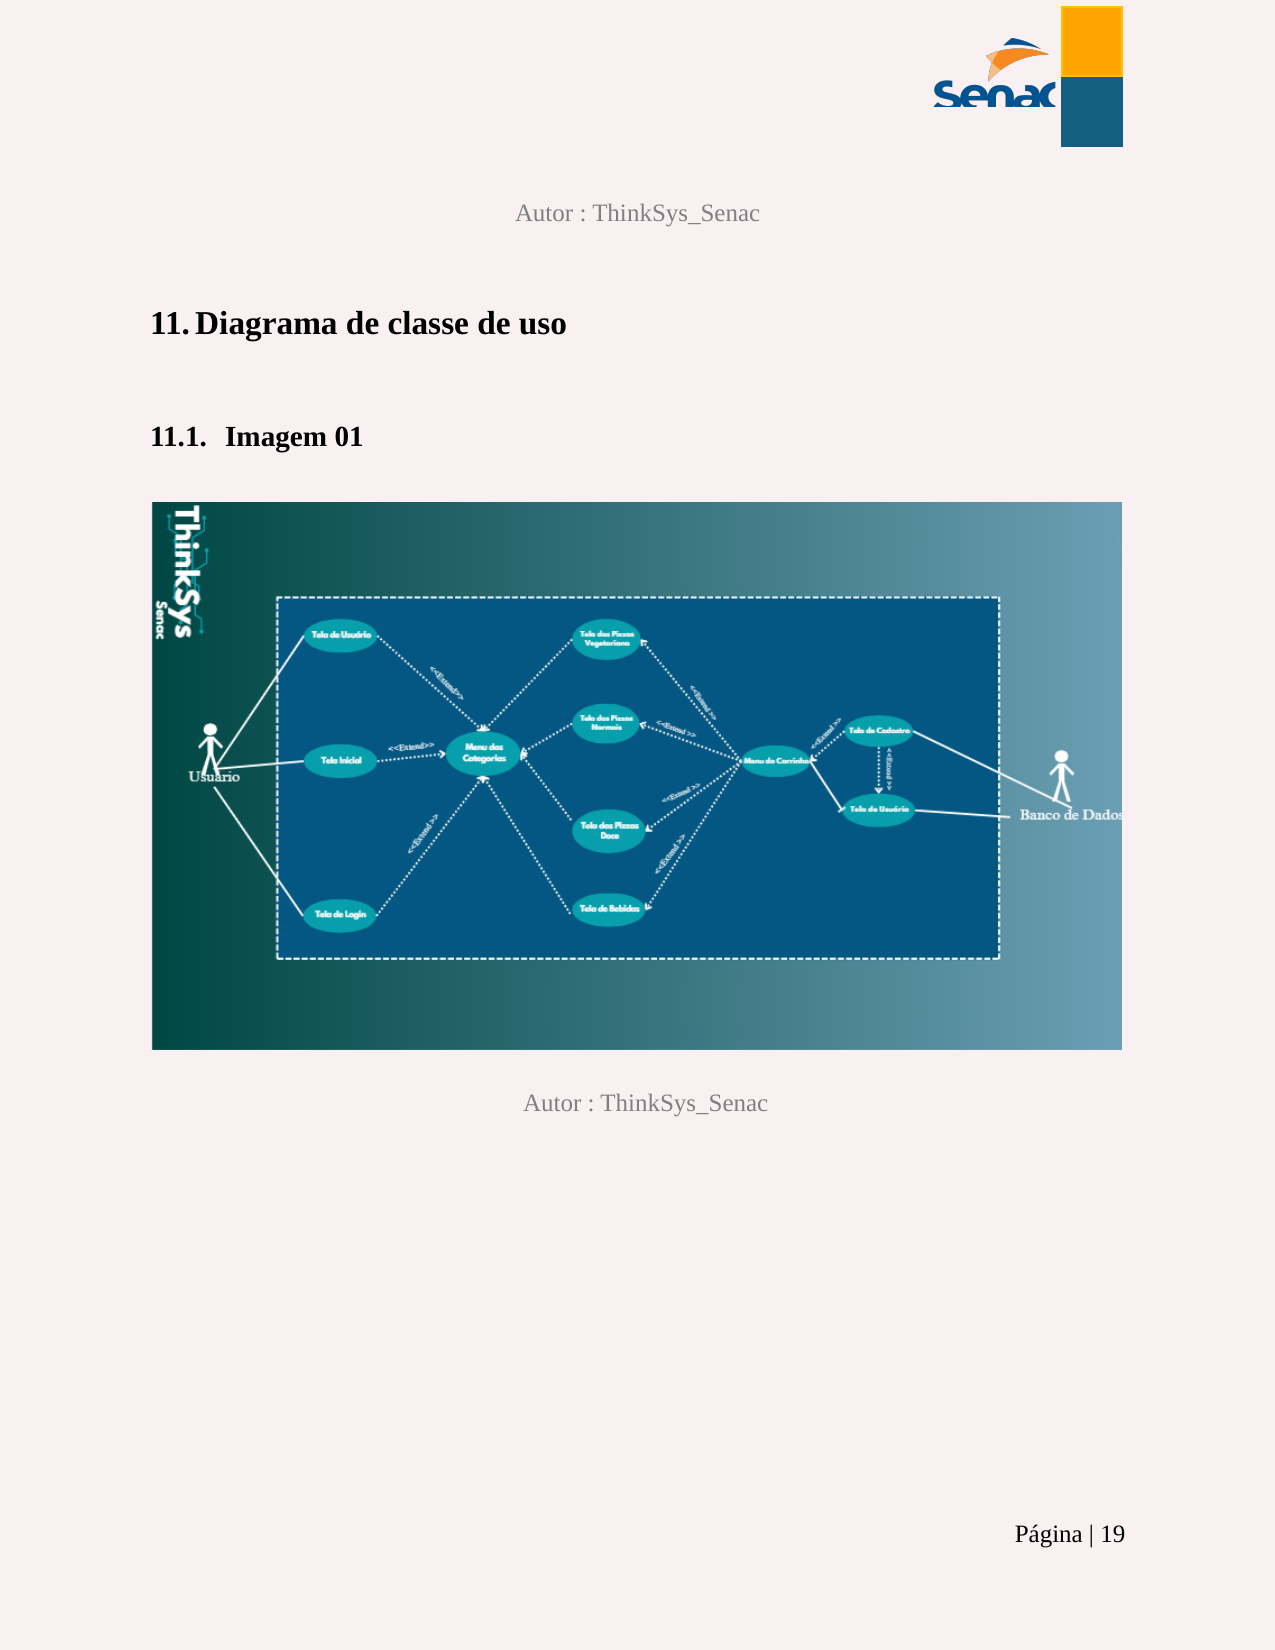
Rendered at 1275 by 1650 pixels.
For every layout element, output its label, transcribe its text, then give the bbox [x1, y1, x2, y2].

list Diagrama de classe de uso [150, 303, 1125, 342]
text Autor : ThinkSys_Senac [150, 198, 1125, 226]
picture [933, 38, 1056, 107]
picture [150, 502, 1122, 1049]
list Imagem 01 [150, 419, 1125, 453]
